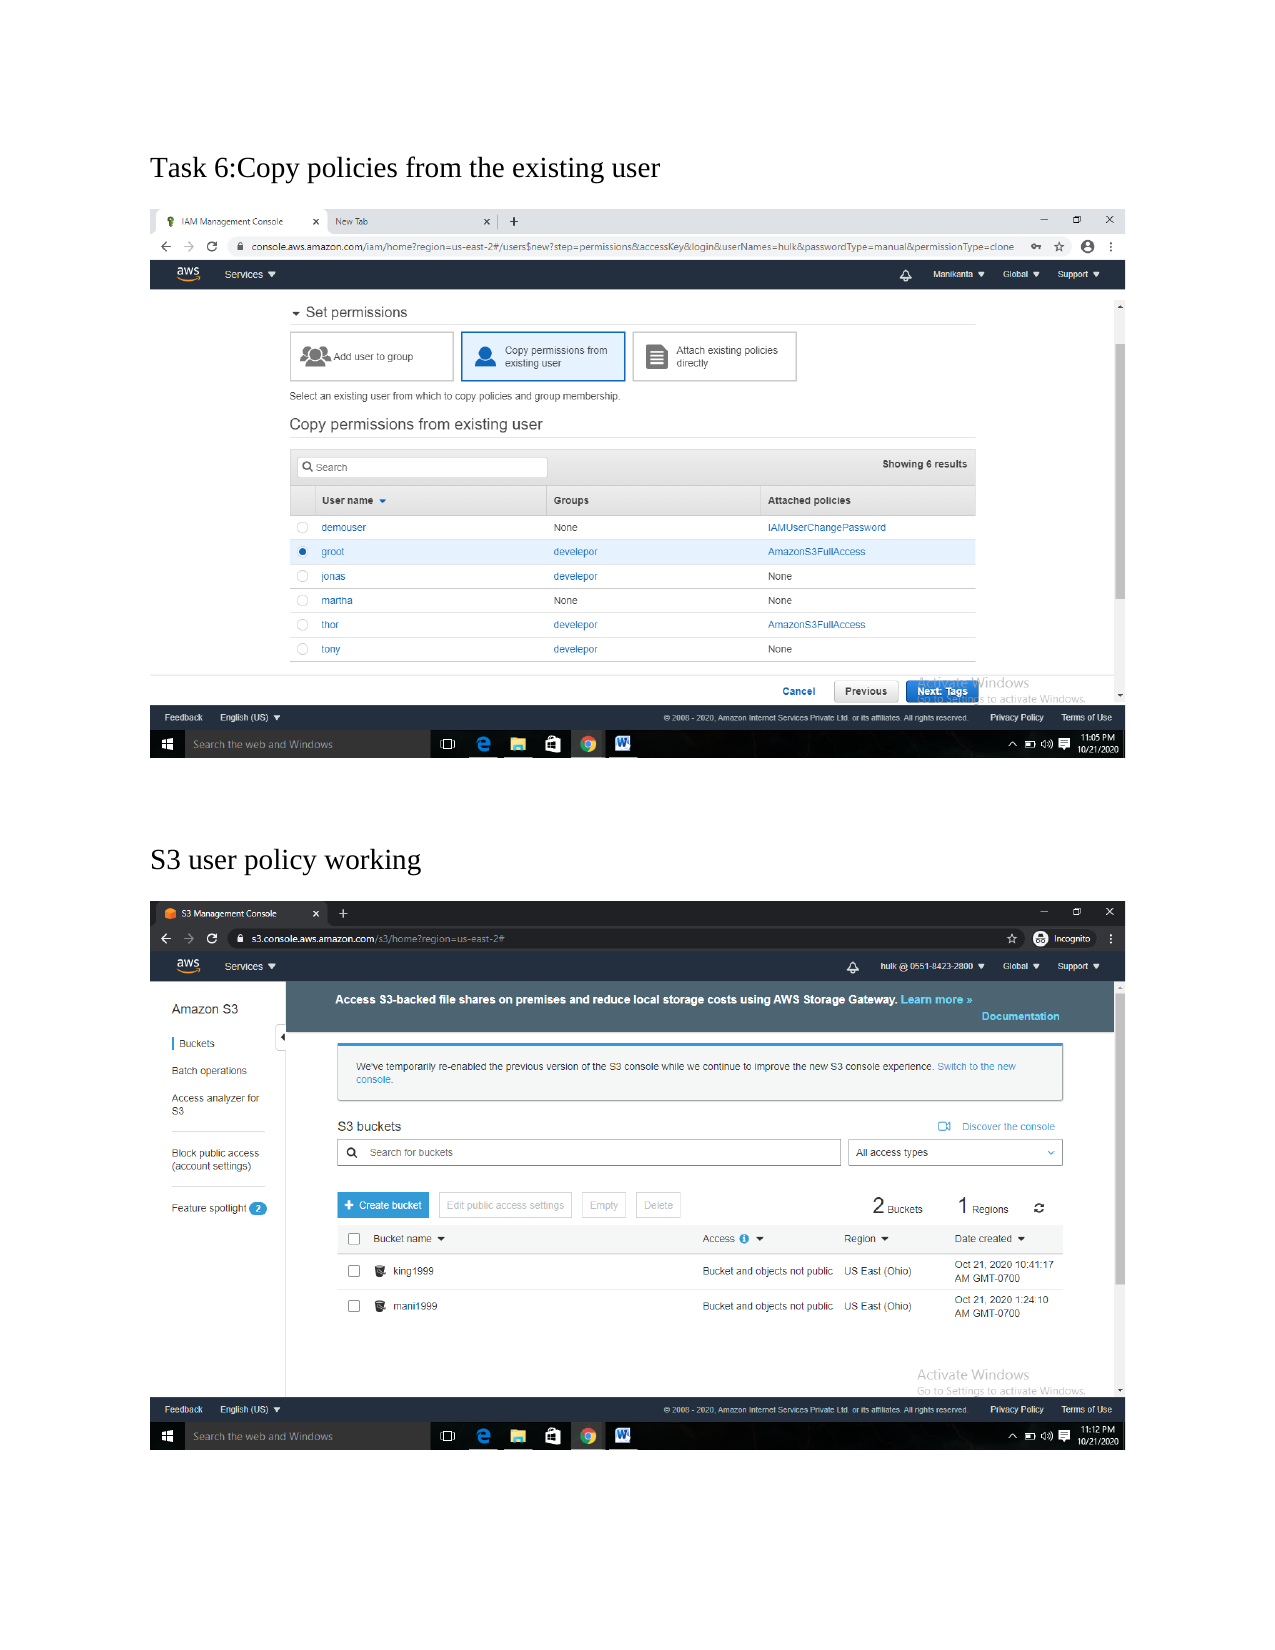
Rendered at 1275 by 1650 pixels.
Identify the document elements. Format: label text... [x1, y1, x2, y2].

picture [150, 901, 1125, 1450]
text Task 6:Copy policies from the existing user [150, 150, 1125, 183]
picture [150, 209, 1125, 758]
text S3 user policy working [150, 842, 1125, 875]
